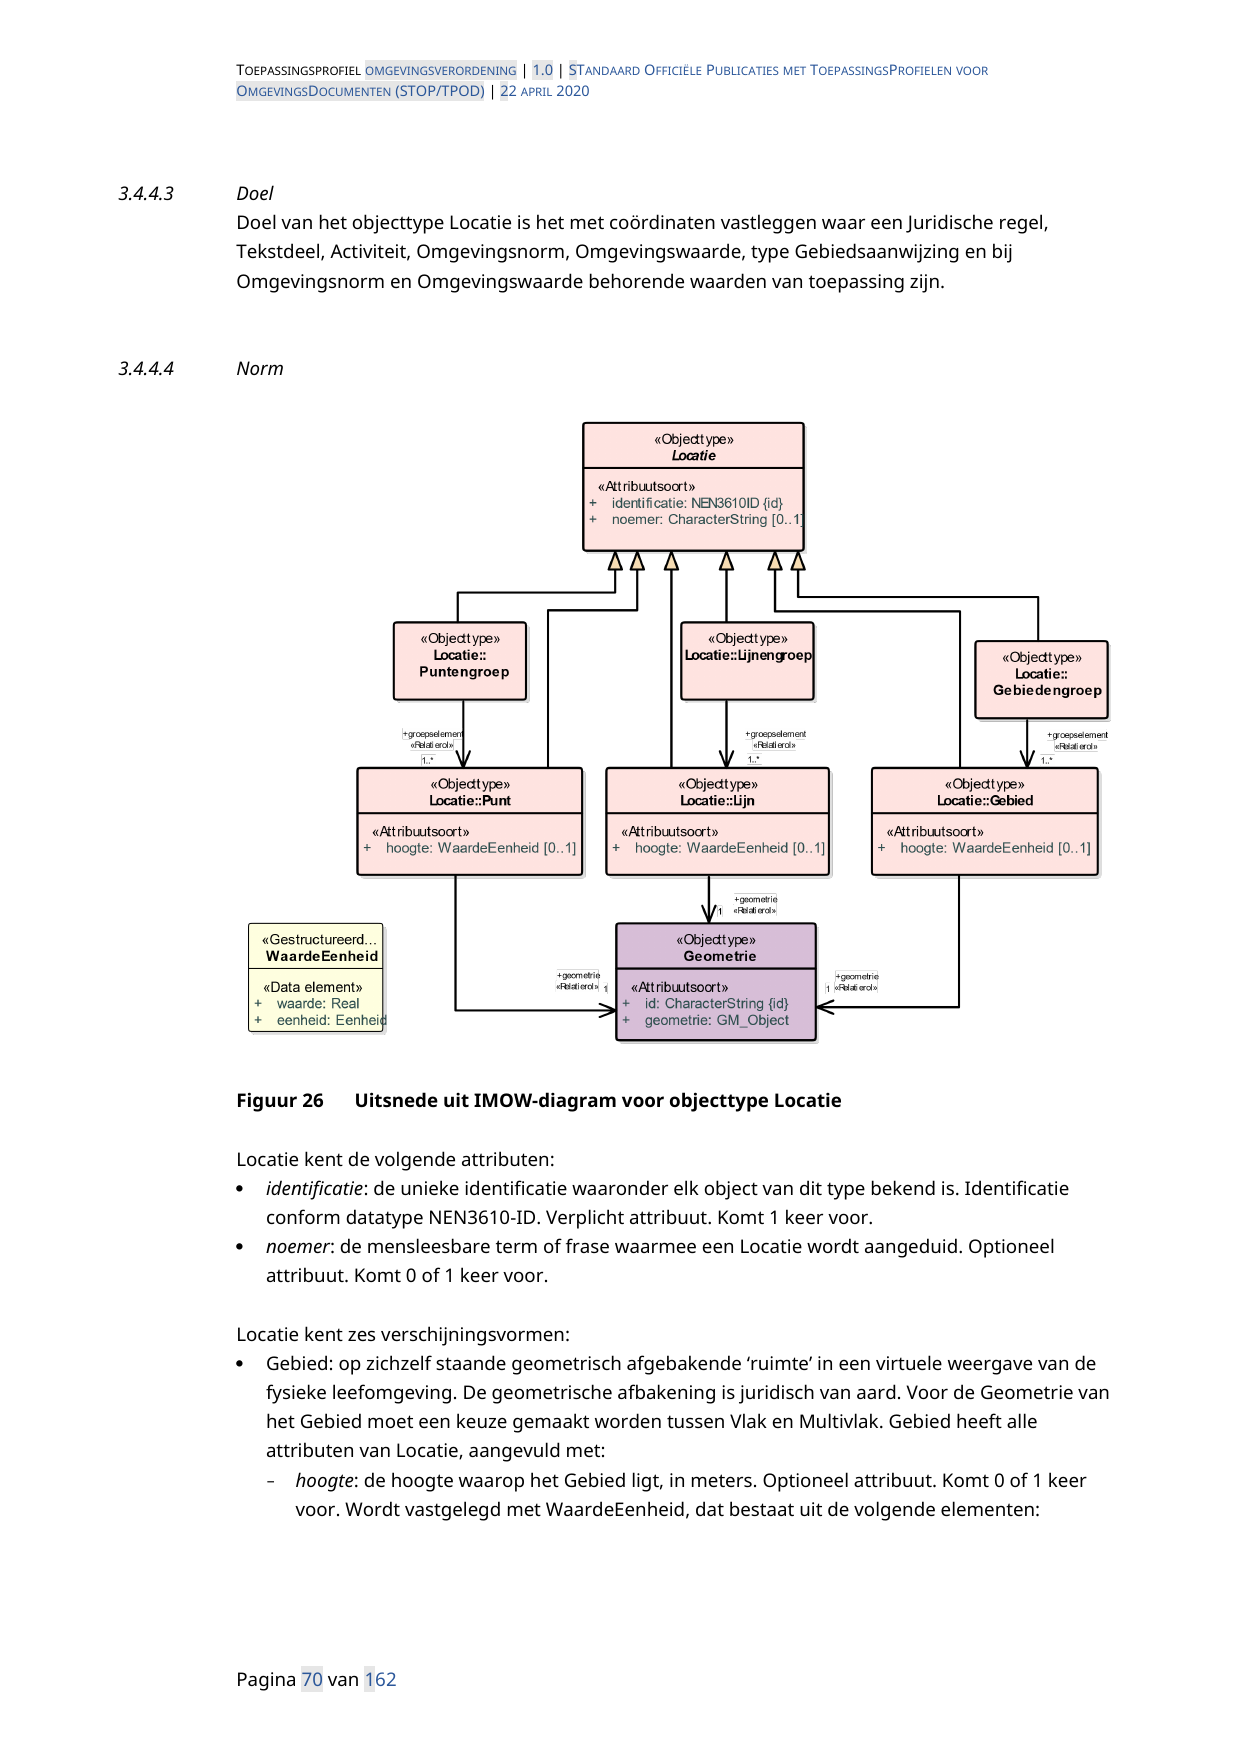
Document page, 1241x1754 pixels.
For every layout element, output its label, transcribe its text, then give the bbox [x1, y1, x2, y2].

text Doel van het objecttype Locatie is het met coördinaten vastleggen waar een Juridische regel, Tekstdeel, Activiteit, Omgevingsnorm, Omgevingswaarde, type Gebiedsaanwijzing en bij Omgevingsnorm en Omgevingswaarde behorende waarden van toepassing zijn. [236, 206, 1122, 294]
picture [236, 410, 1123, 1056]
text noemer: de mensleesbare term of frase waarmee een Locatie wordt aangeduid. Optioneel attribuut. Komt 0 of 1 keer voor. [236, 1230, 1122, 1289]
text Gebied: op zichzelf staande geometrisch afgebakende ‘ruimte’ in een virtuele weergave van de fysieke leefomgeving. De geometrische afbakening is juridisch van aard. Voor de Geometrie van het Gebied moet een keuze gemaakt worden tussen Vlak en Multivlak. Gebied heeft alle attributen van Locatie, aangevuld met: [236, 1347, 1122, 1464]
subtitle Norm [118, 352, 1122, 381]
text Uitsnede uit IMOW-diagram voor objecttype Locatie [236, 1084, 1122, 1114]
text hoogte: de hoogte waarop het Gebied ligt, in meters. Optioneel attribuut. Komt 0 of 1 keer voor. Wordt vastgelegd met WaardeEenheid, dat bestaat uit de volgende elementen: [266, 1464, 1122, 1522]
text Locatie kent zes verschijningsvormen: [236, 1318, 1122, 1347]
text Locatie kent de volgende attributen: [236, 1143, 1122, 1172]
text identificatie: de unieke identificatie waaronder elk object van dit type bekend is. Identificatie conform datatype NEN3610-ID. Verplicht attribuut. Komt 1 keer voor. [236, 1172, 1122, 1230]
subtitle Doel [118, 177, 1122, 206]
